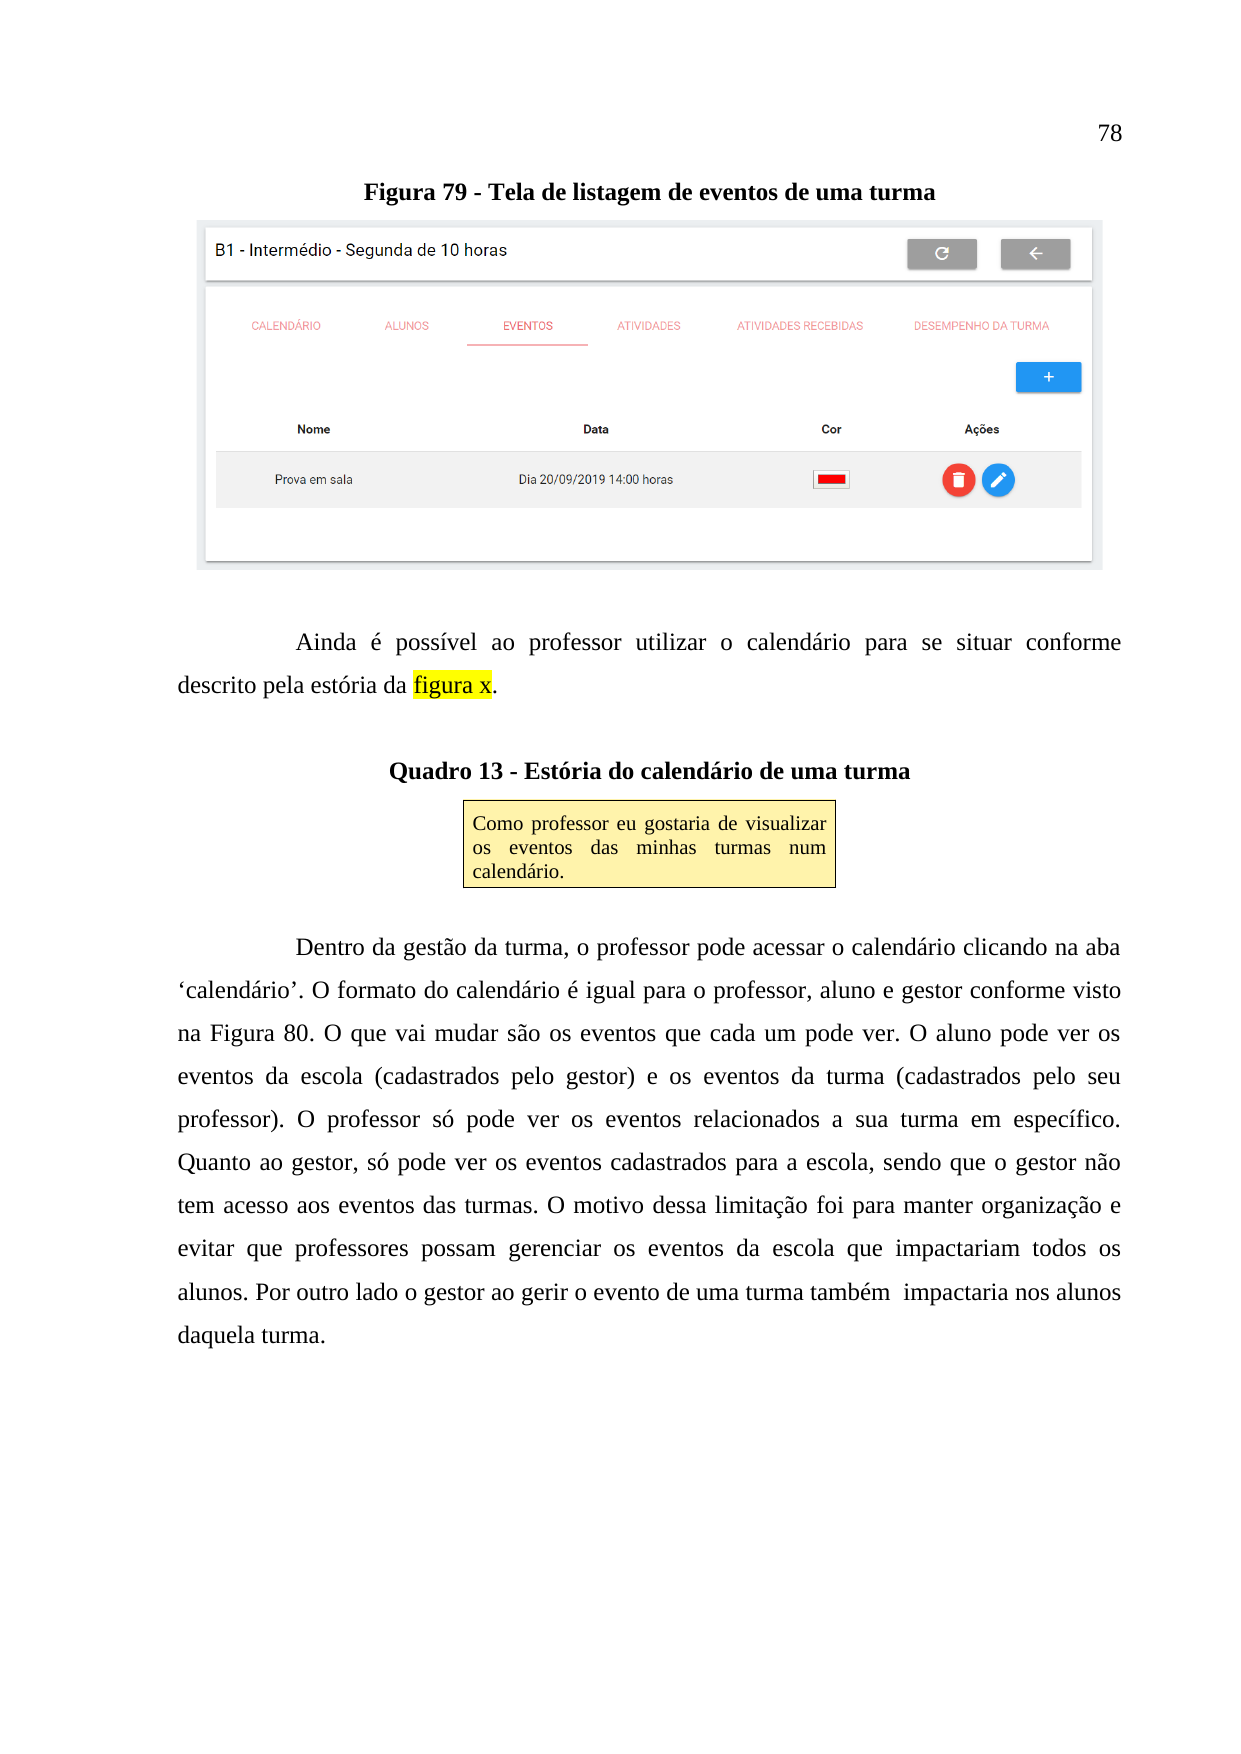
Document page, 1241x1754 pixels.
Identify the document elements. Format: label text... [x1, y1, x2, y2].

picture [196, 220, 1103, 570]
text Dentro da gestão da turma, o professor pode acessar o calendário clicando na aba ‘calendário’. O formato do calendário é igual para o professor, aluno e gestor conforme visto na . O que vai mudar são os eventos que cada um pode ver. O aluno pode ver os eventos da escola (cadastrados pelo gestor) e os eventos da turma (cadastrados pelo seu professor). O professor só pode ver os eventos relacionados a sua turma em específico. Quanto ao gestor, só pode ver os eventos cadastrados para a escola, sendo que o gestor não tem acesso aos eventos das turmas. O motivo dessa limitação foi para manter organização e evitar que professores possam gerenciar os eventos da escola que impactariam todos os alunos. Por outro lado o gestor ao gerir o evento de uma turma também impactaria nos alunos daquela turma. [177, 932, 1122, 1348]
text Ainda é possível ao professor utilizar o calendário para se situar conforme descrito pela estória da figura x. [177, 627, 1122, 699]
text Como professor eu gostaria de visualizar os eventos das minhas turmas num calendário. [464, 801, 835, 887]
